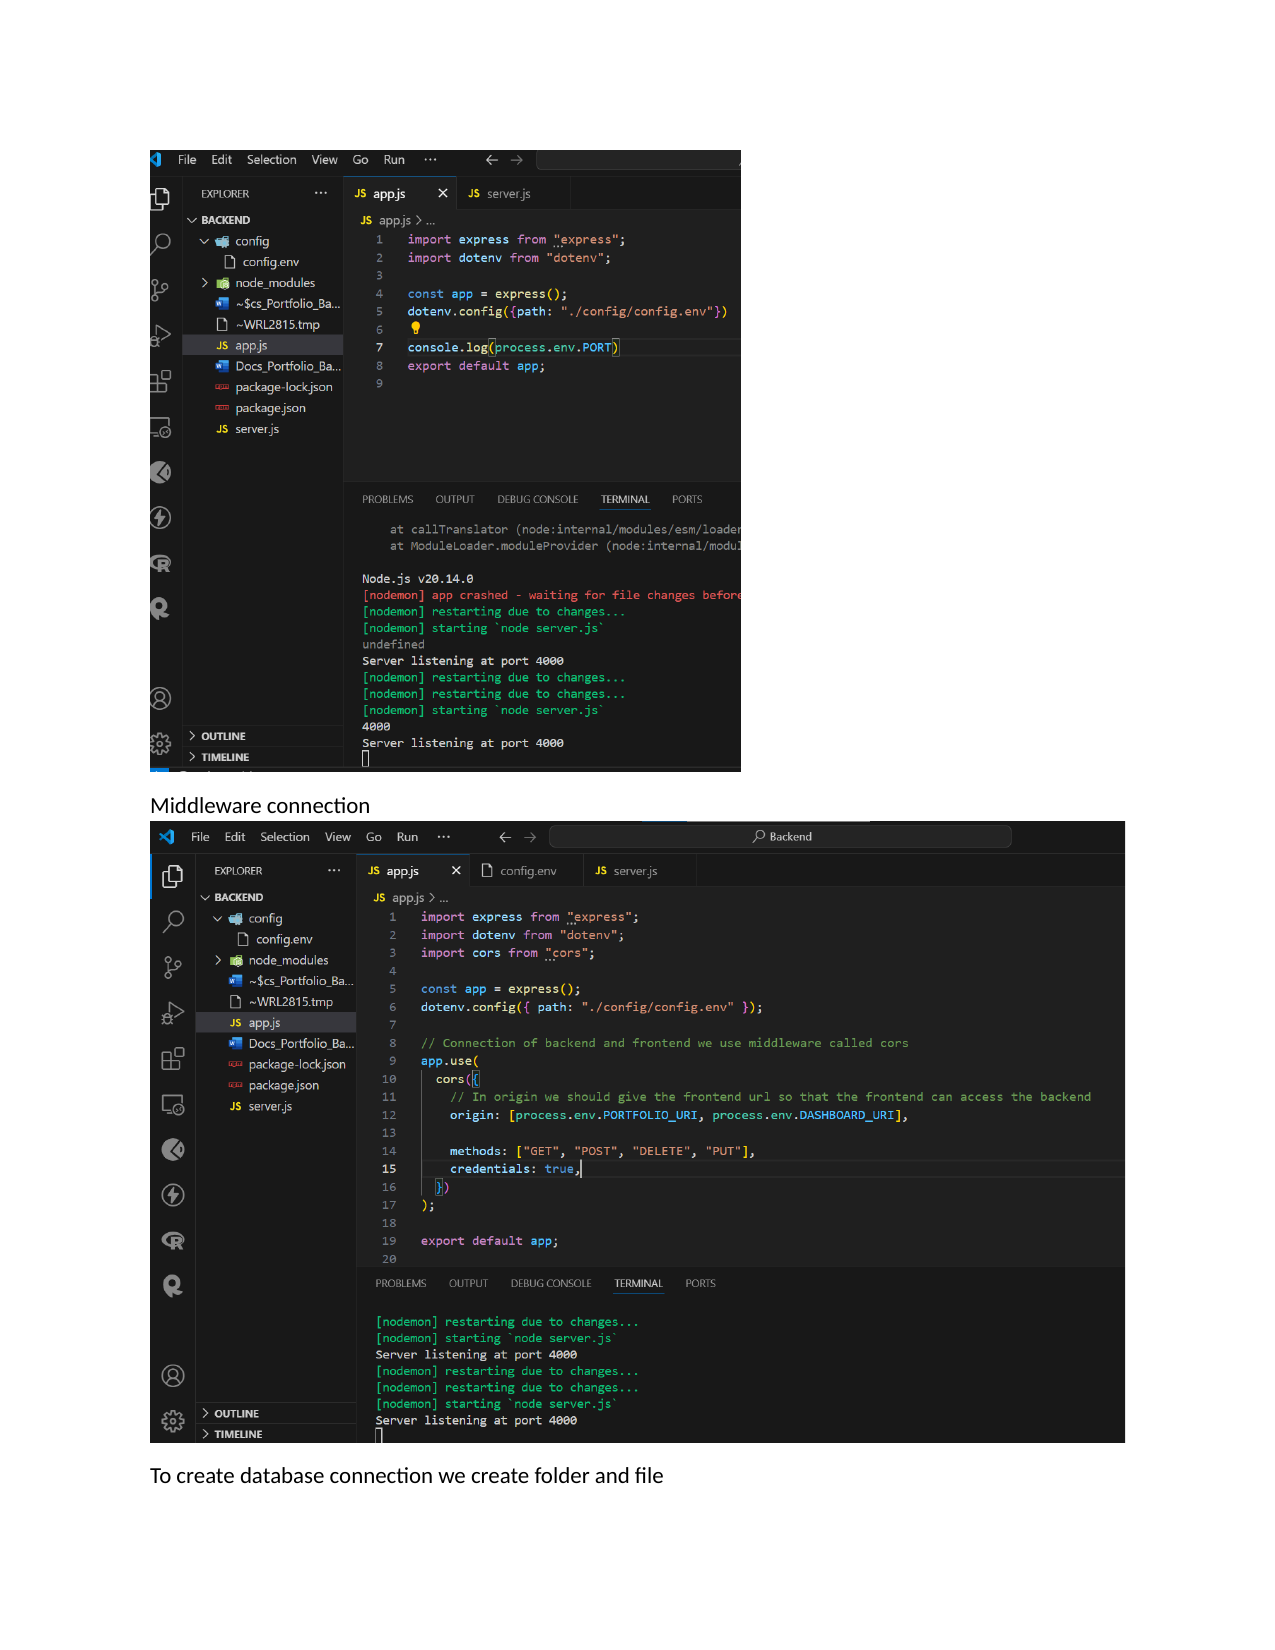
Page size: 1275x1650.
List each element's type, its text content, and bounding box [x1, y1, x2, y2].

picture [150, 821, 1125, 1443]
text To create database connection we create folder and file [150, 1461, 1125, 1489]
text Middleware connection [150, 791, 1125, 821]
picture [150, 150, 741, 772]
